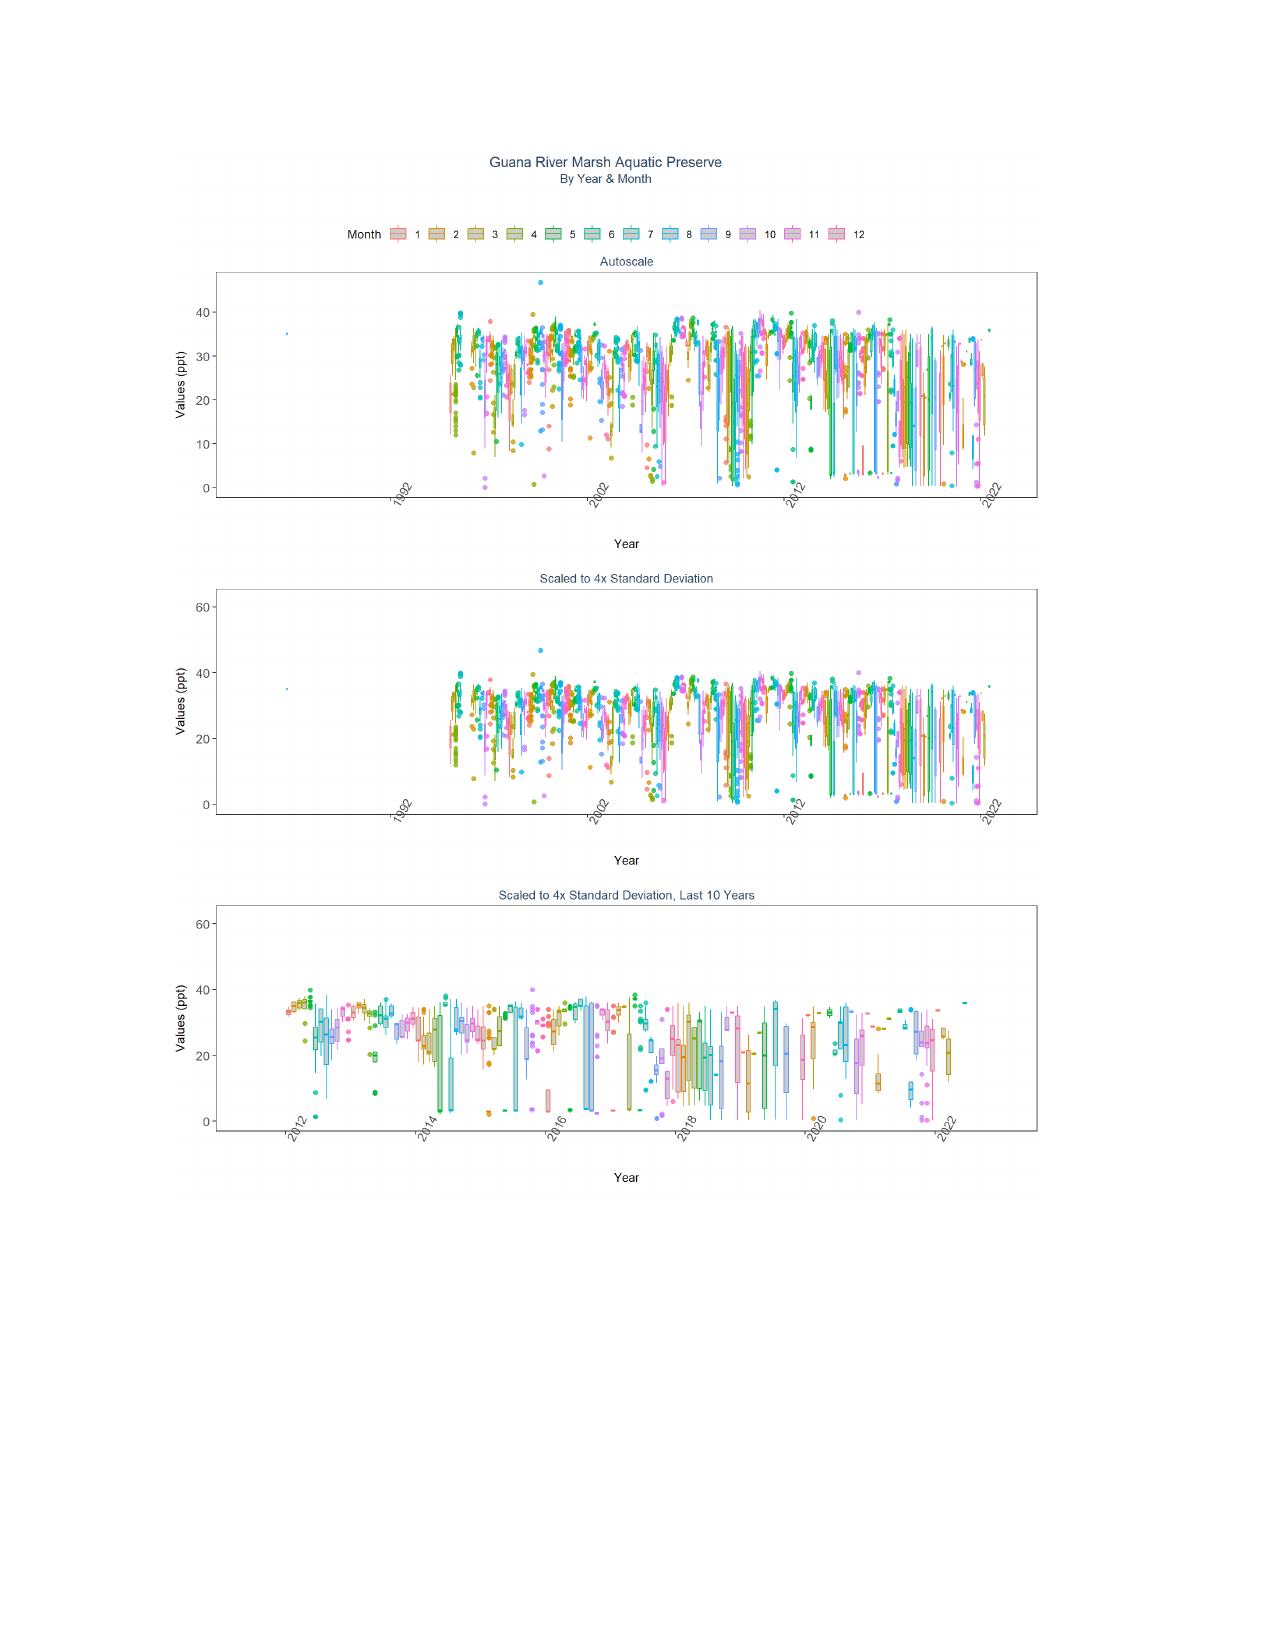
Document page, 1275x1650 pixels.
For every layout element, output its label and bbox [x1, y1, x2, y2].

picture [168, 150, 1044, 1200]
